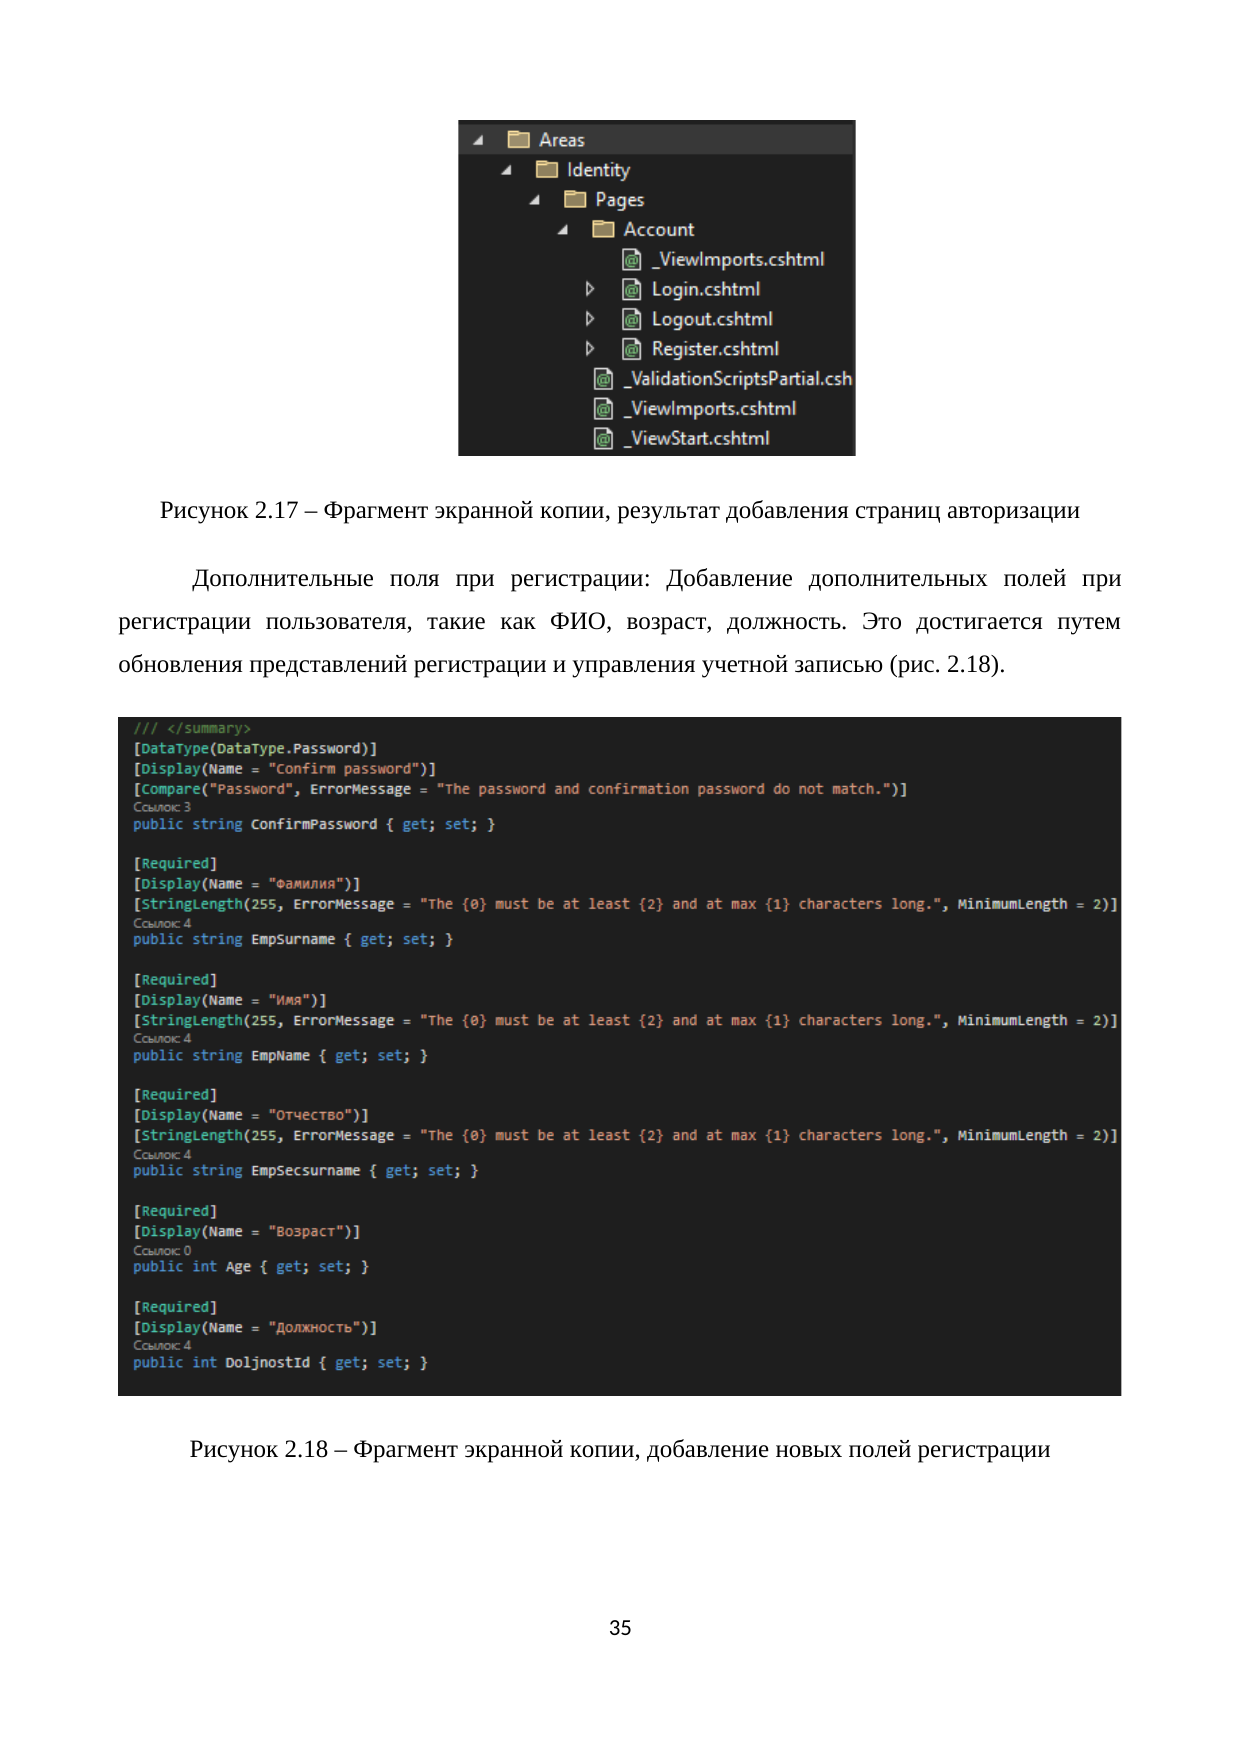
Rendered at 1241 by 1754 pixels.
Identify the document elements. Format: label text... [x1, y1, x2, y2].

picture [458, 120, 856, 456]
text Дополнительные поля при регистрации: Добавление дополнительных полей при регистрации пользователя, такие как ФИО, возраст, должность. Это достигается путем обновления представлений регистрации и управления учетной записью (рис. 2.18). [118, 563, 1122, 678]
text Рисунок 2.17 – Фрагмент экранной копии, результат добавления страниц авторизации [118, 495, 1122, 523]
text Рисунок 2.18 – Фрагмент экранной копии, добавление новых полей регистрации [118, 1434, 1122, 1463]
picture [118, 717, 1122, 1396]
